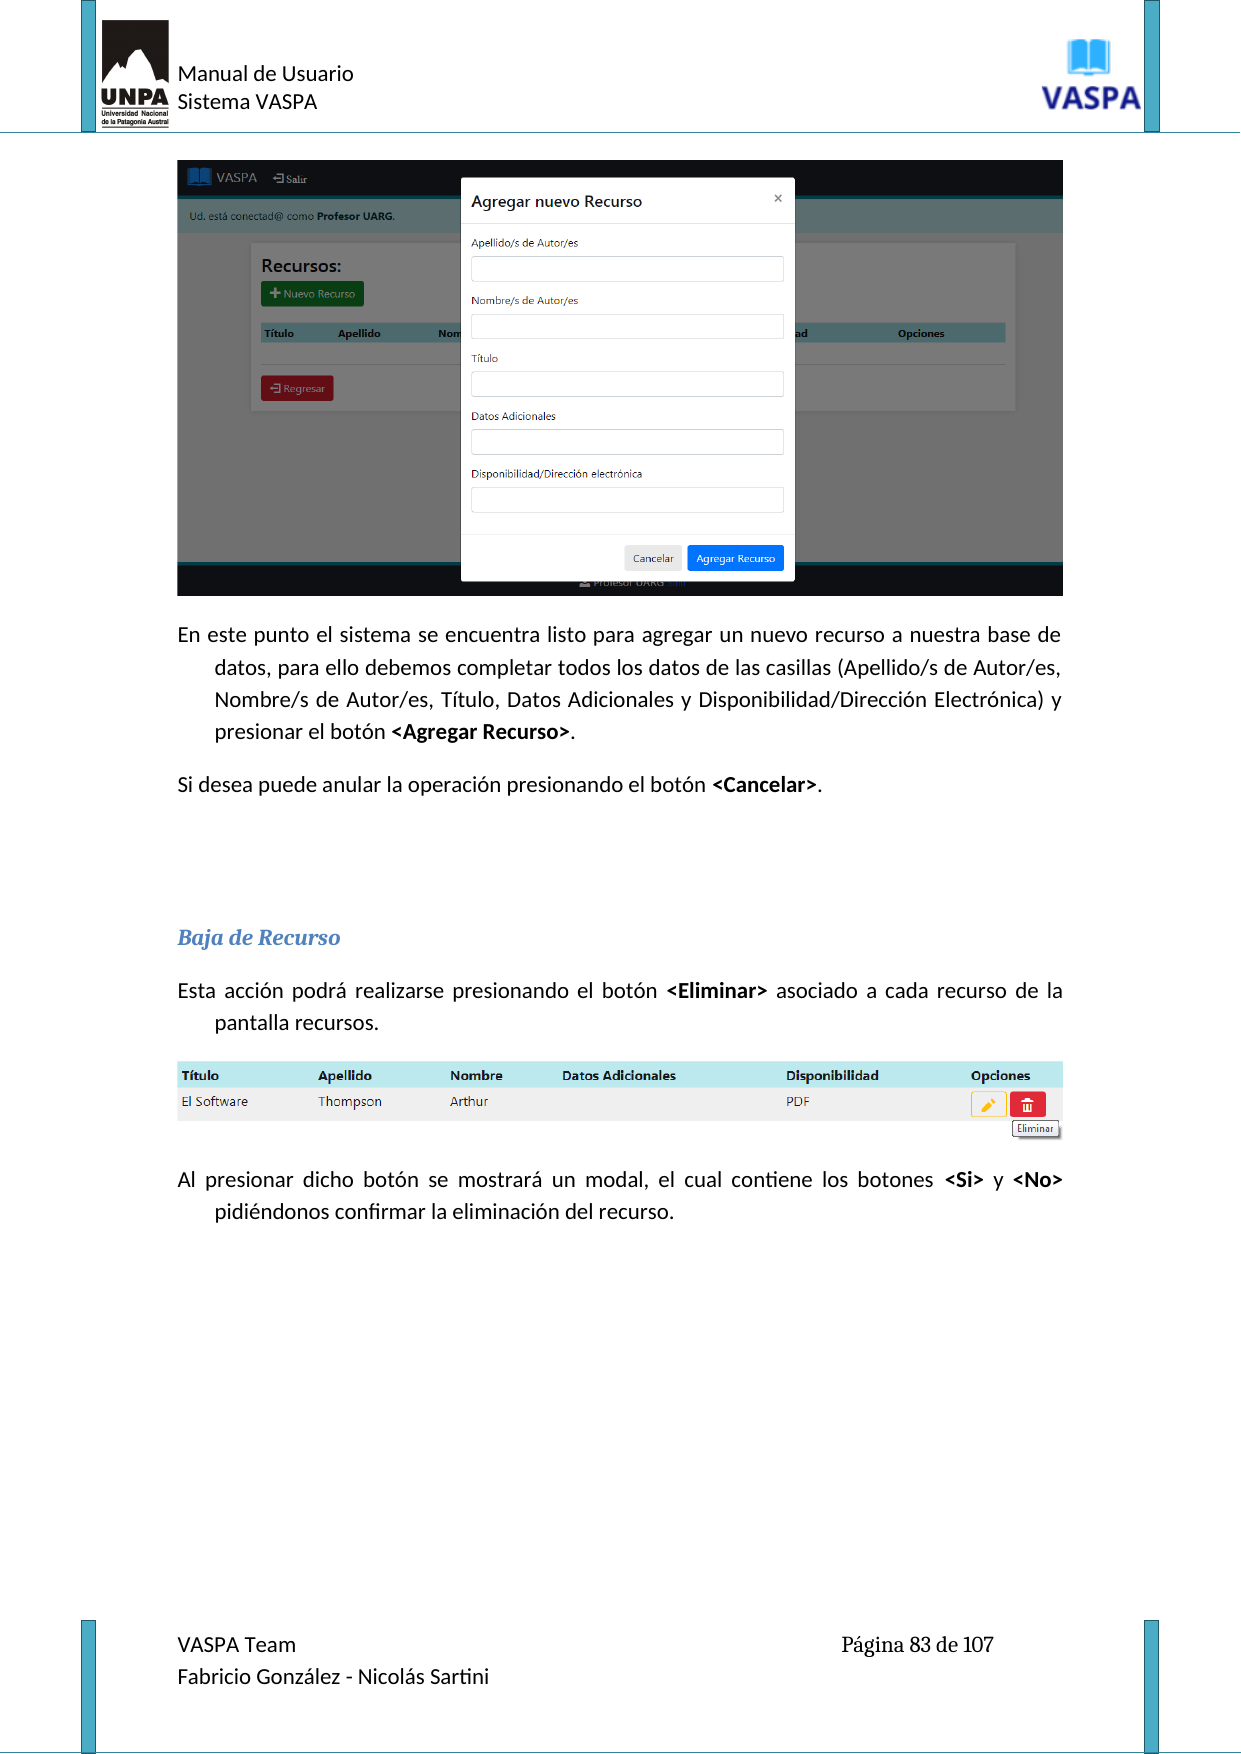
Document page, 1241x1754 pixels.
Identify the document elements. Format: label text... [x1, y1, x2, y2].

text Esta acción podrá realizarse presionando el botón <Eliminar> asociado a cada recurso de la pantalla recursos. [177, 976, 1063, 1036]
text En este punto el sistema se encuentra listo para agregar un nuevo recurso a nuestra base de datos, para ello debemos completar todos los datos de las casillas (Apellido/s de Autor/es, Nombre/s de Autor/es, Título, Datos Adicionales y Disponibilidad/Dirección Electrónica) y presionar el botón <Agregar Recurso>. [177, 620, 1063, 745]
picture [177, 160, 1063, 596]
text Baja de Recurso [177, 925, 1063, 951]
text Al presionar dicho botón se mostrará un modal, el cual contiene los botones <Si> y <No> pidiéndonos confirmar la eliminación del recurso. [177, 1165, 1063, 1225]
picture [177, 1061, 1063, 1141]
text Si desea puede anular la operación presionando el botón <Cancelar>. [177, 770, 1063, 798]
picture [100, 18, 170, 129]
picture [1036, 19, 1146, 129]
